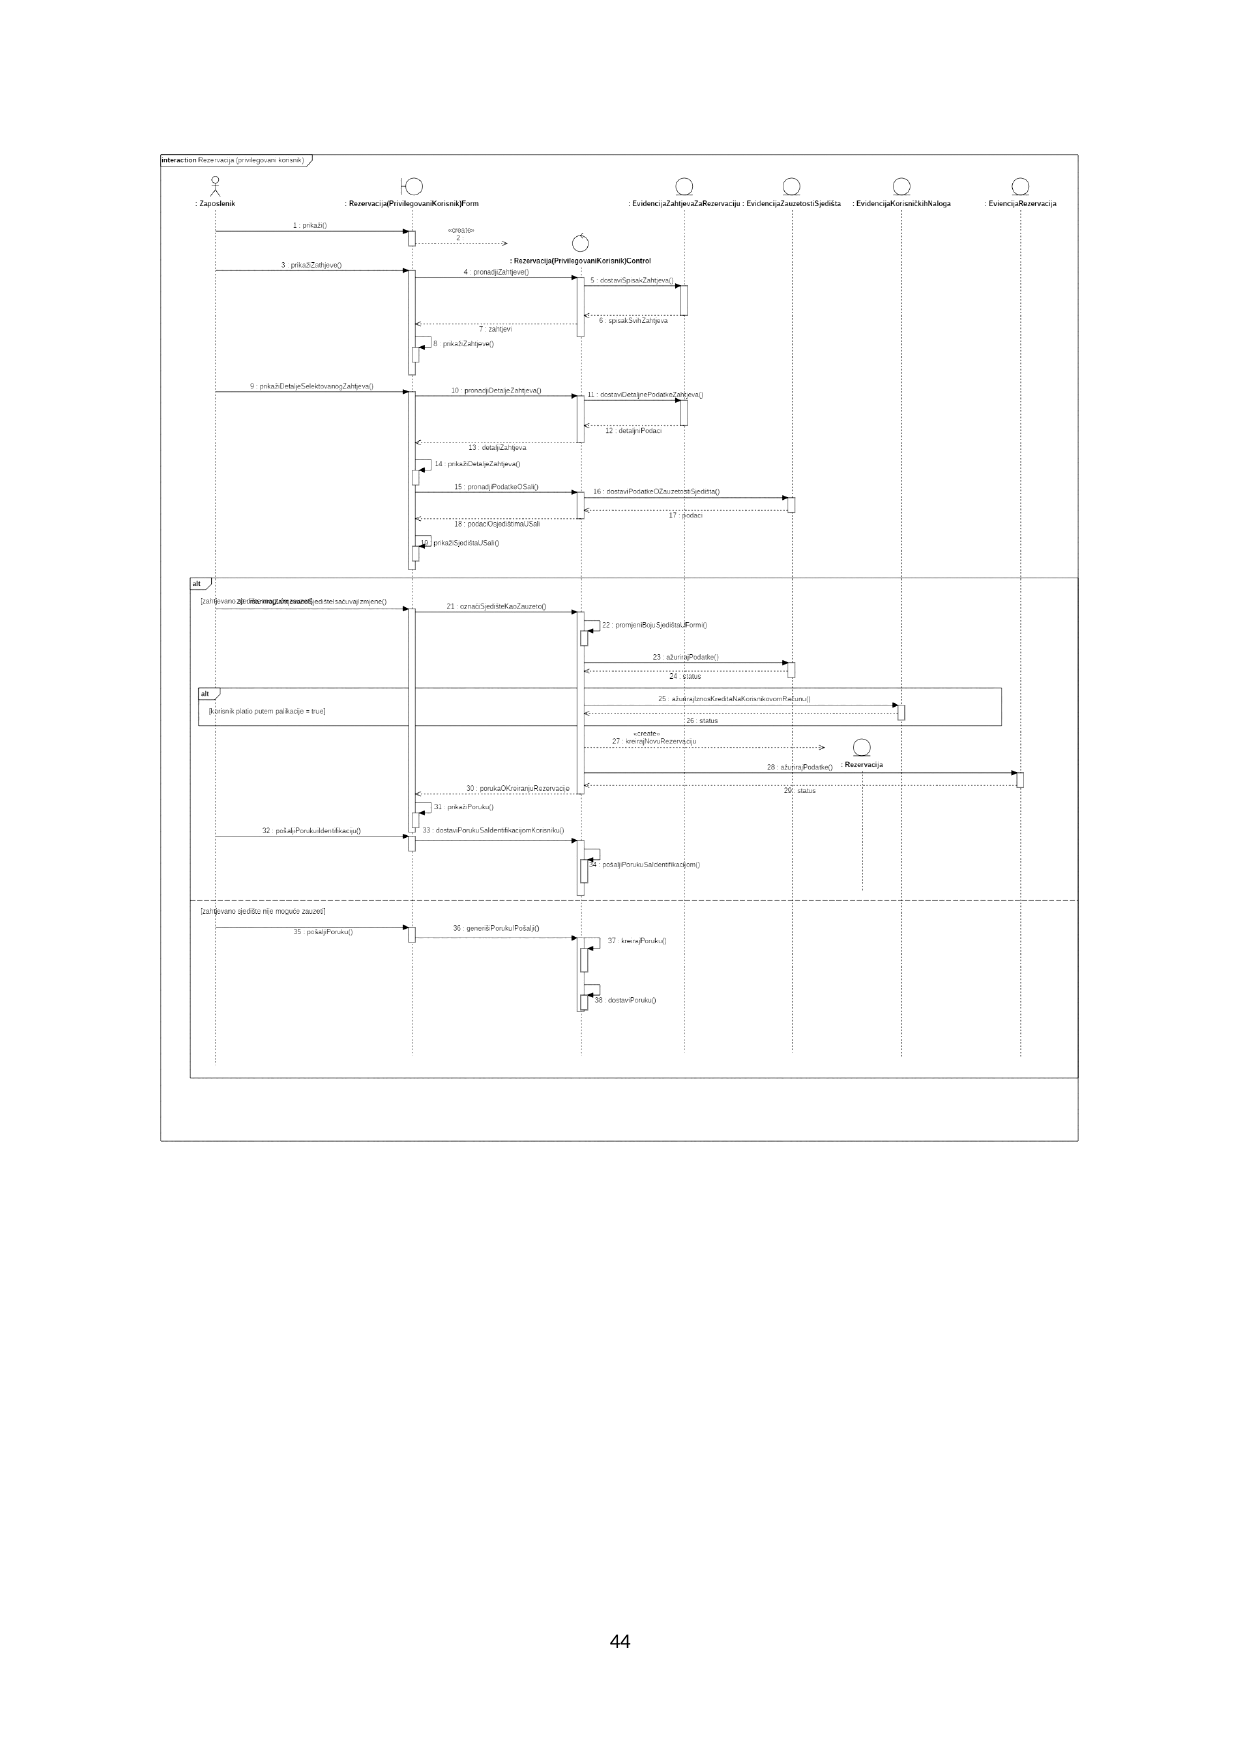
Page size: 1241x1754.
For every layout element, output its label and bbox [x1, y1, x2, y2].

picture [155, 150, 1085, 1149]
